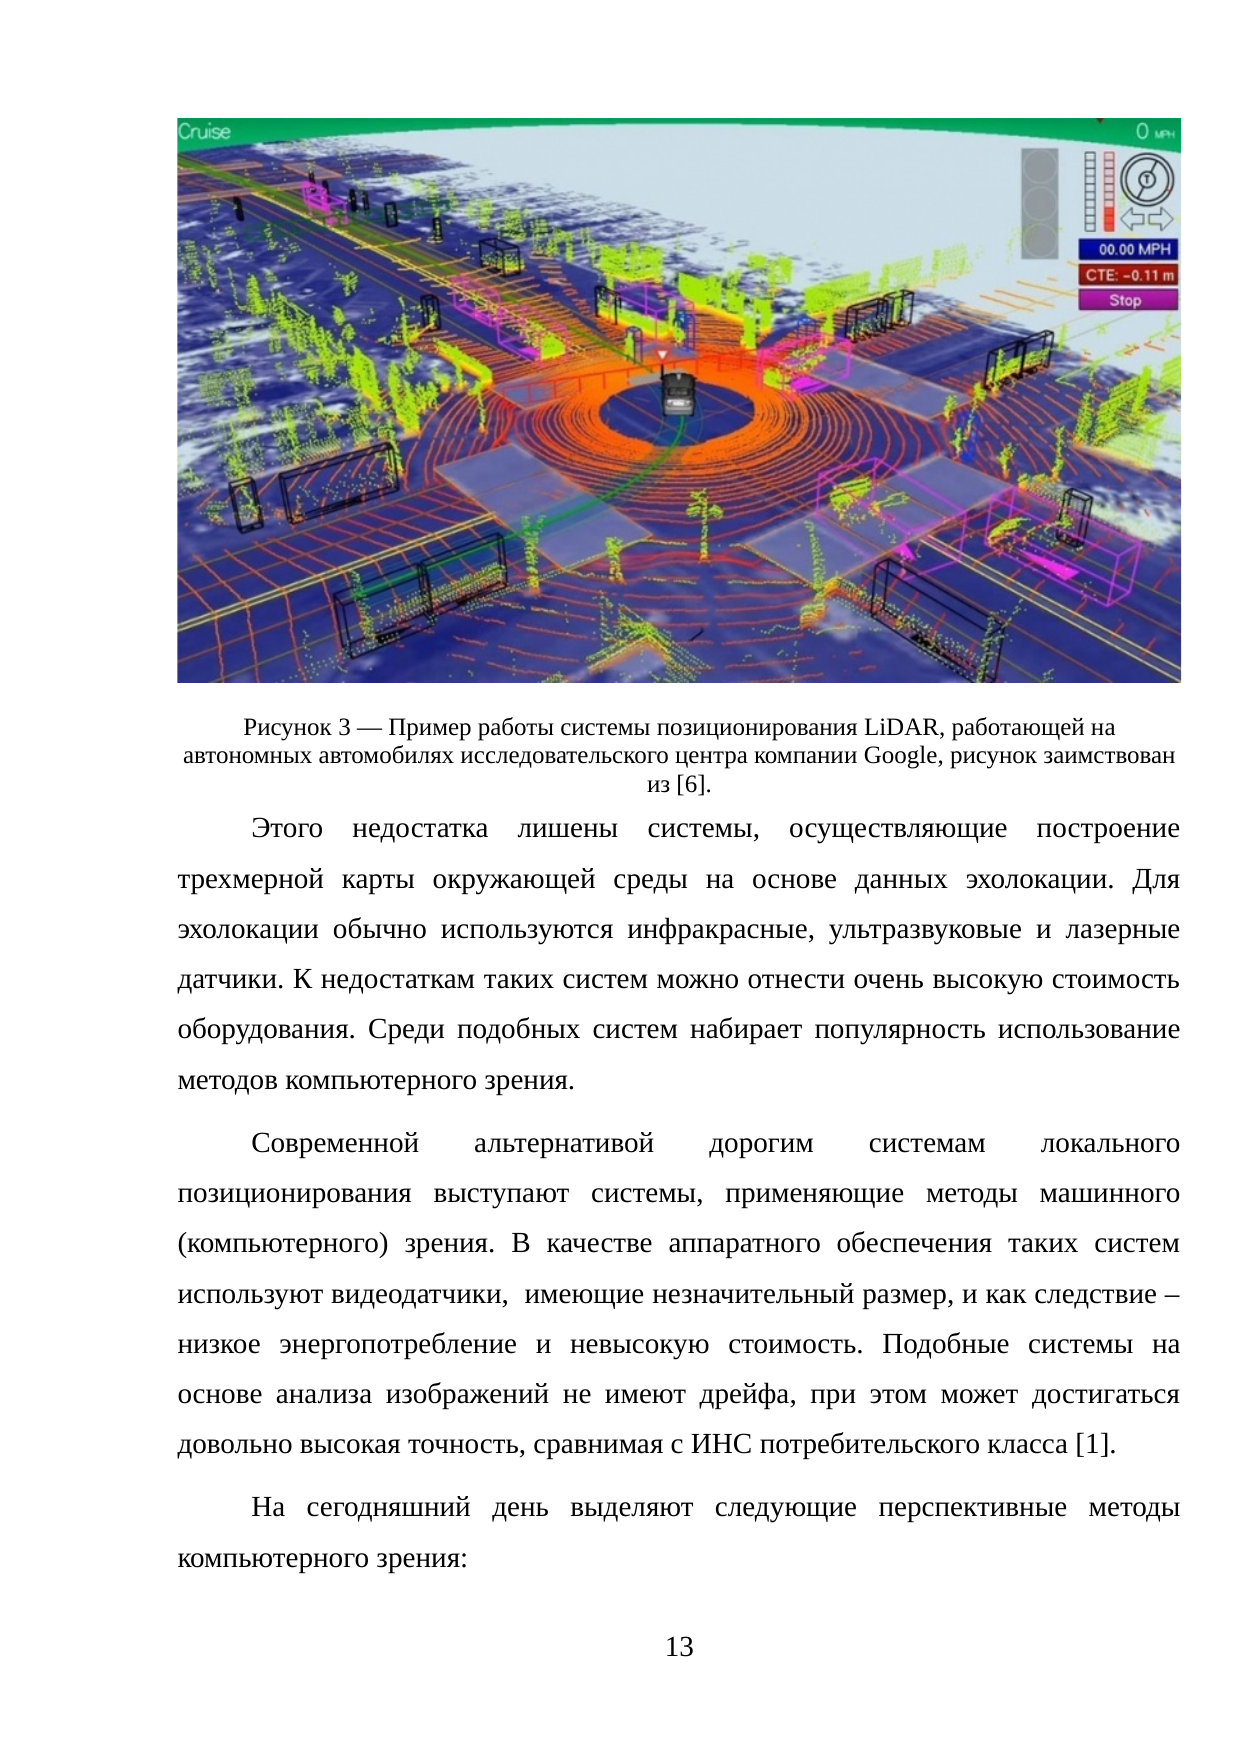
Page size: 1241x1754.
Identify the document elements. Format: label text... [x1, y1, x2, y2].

text Рисунок 3 — Пример работы системы позиционирования LiDAR, работающей на автономных автомобилях исследовательского центра компании Google, рисунок заимствован из [6]. [177, 712, 1181, 798]
text На сегодняшний день выделяют следующие перспективные методы компьютерного зрения: [177, 1489, 1181, 1573]
text Этого недостатка лишены системы, осуществляющие построение трехмерной карты окружающей среды на основе данных эхолокации. Для эхолокации обычно используются инфракрасные, ультразвуковые и лазерные датчики. К недостаткам таких систем можно отнести очень высокую стоимость оборудования. Среди подобных систем набирает популярность использование методов компьютерного зрения. [177, 810, 1181, 1096]
picture [177, 118, 1182, 683]
text Современной альтернативой дорогим системам локального позиционирования выступают системы, применяющие методы машинного (компьютерного) зрения. В качестве аппаратного обеспечения таких систем используют видеодатчики, имеющие незначительный размер, и как следствие – низкое энергопотребление и невысокую стоимость. Подобные системы на основе анализа изображений не имеют дрейфа, при этом может достигаться довольно высокая точность, сравнимая с ИНС потребительского класса [1]. [177, 1125, 1181, 1460]
